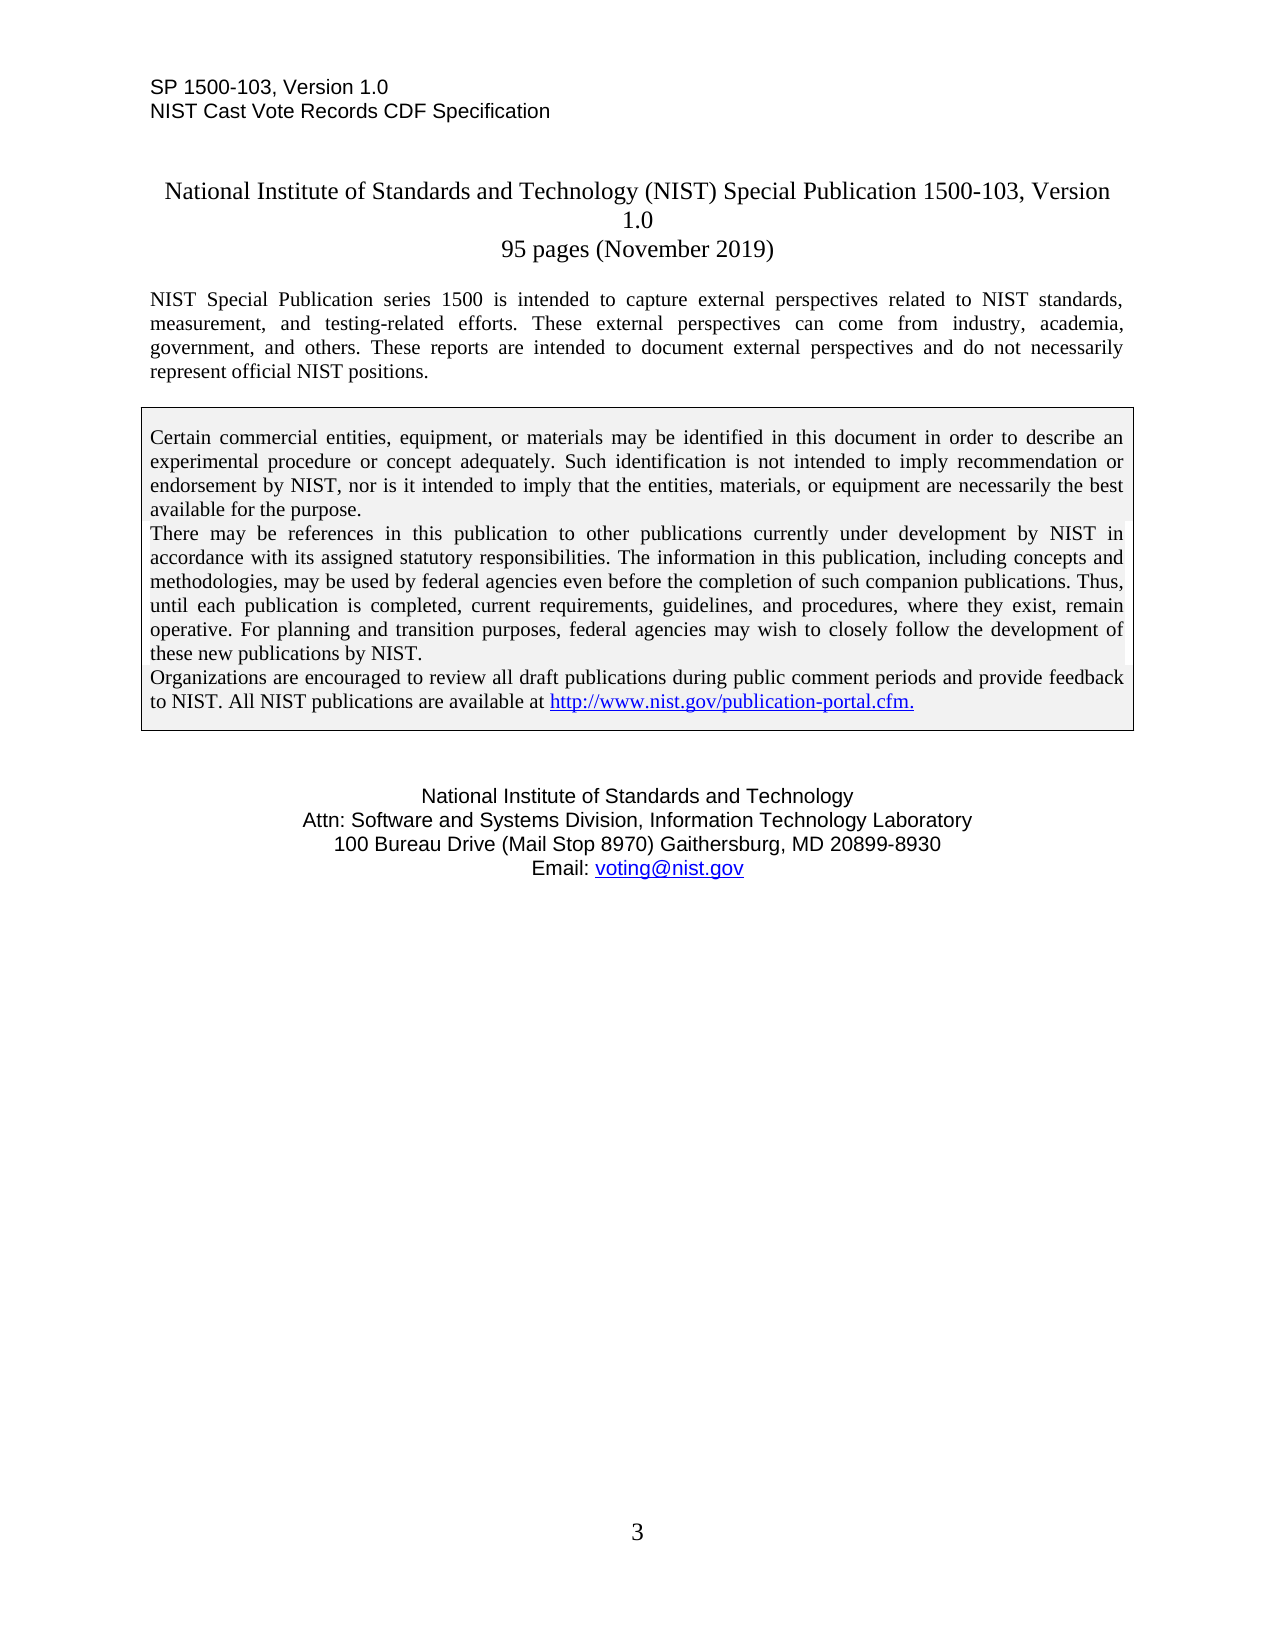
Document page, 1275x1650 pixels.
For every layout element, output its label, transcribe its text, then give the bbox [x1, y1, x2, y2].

text National Institute of Standards and Technology (NIST) Special Publication 1500-103, Version 1.0 [150, 176, 1125, 234]
text Organizations are encouraged to review all draft publications during public comment periods and provide feedback to NIST. All NIST publications are available at http://www.nist.gov/publication-portal.cfm. [142, 647, 1133, 730]
text NIST Special Publication series 1500 is intended to capture external perspectives related to NIST standards, measurement, and testing-related efforts. These external perspectives can come from industry, academia, government, and others. These reports are intended to document external perspectives and do not necessarily represent official NIST positions. [150, 287, 1125, 383]
text There may be references in this publication to other publications currently under development by NIST in accordance with its assigned statutory responsibilities. The information in this publication, including concepts and methodologies, may be used by federal agencies even before the completion of such companion publications. Thus, until each publication is completed, current requirements, guidelines, and procedures, where they exist, remain operative. For planning and transition purposes, federal agencies may wish to closely follow the development of these new publications by NIST. [150, 521, 1125, 647]
text Certain commercial entities, equipment, or materials may be identified in this document in order to describe an experimental procedure or concept adequately. Such identification is not intended to imply recommendation or endorsement by NIST, nor is it intended to imply that the entities, materials, or equipment are necessarily the best available for the purpose. [142, 408, 1133, 521]
text Email: voting@nist.gov [150, 856, 1125, 880]
text 92 pages (November 2019) [150, 234, 1125, 263]
text National Institute of Standards and Technology [150, 784, 1125, 808]
text 100 Bureau Drive (Mail Stop 8970) Gaithersburg, MD 20899-8930 [150, 832, 1125, 856]
text Attn: Software and Systems Division, Information Technology Laboratory [150, 808, 1125, 832]
